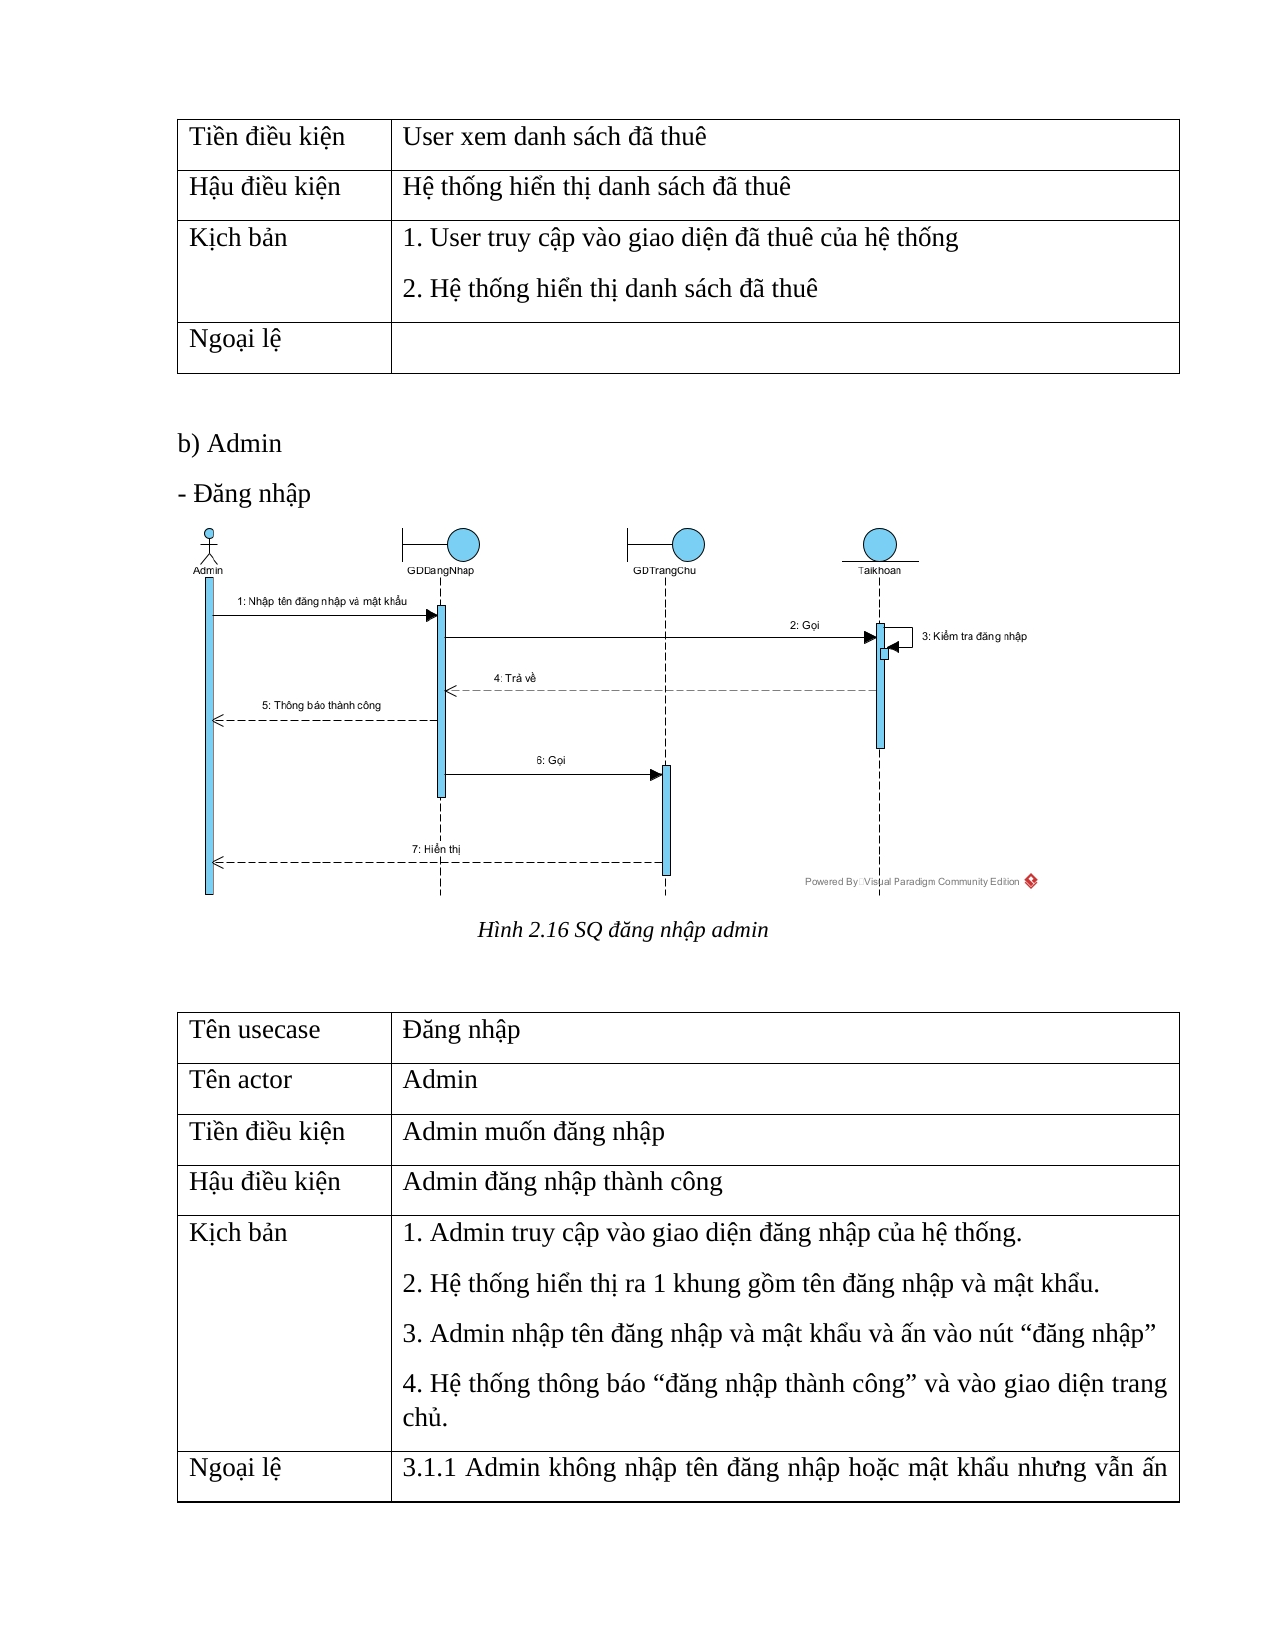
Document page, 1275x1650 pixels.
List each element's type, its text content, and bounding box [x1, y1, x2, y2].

table_cell Admin muốn đăng nhập [392, 1115, 1179, 1164]
table_cell Tiền điều kiện [178, 1115, 391, 1164]
table_header Tên usecase [178, 1013, 391, 1063]
table_cell Kịch bản [178, 1216, 391, 1451]
table_cell Hậu điều kiện [178, 1166, 391, 1215]
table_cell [392, 1452, 1179, 1501]
list Hình 2.16 SQ đăng nhập admin [177, 916, 1156, 942]
table_cell User xem danh sách đã thuê [392, 120, 1179, 169]
table_cell Ngoại lệ [178, 323, 391, 373]
picture [177, 527, 1042, 897]
table_cell Ngoại lệ [178, 1452, 391, 1501]
table_cell Kịch bản [178, 221, 391, 322]
table_cell User truy cập vào giao diện đã thuê của hệ thống Hệ thống hiển thị danh sách đã thuê [392, 221, 1179, 322]
table_cell [392, 323, 1179, 373]
list - Đăng nhập [177, 477, 1156, 508]
table_cell Tên actor [178, 1064, 391, 1113]
table_cell Tiền điều kiện [178, 120, 391, 169]
list Admin [177, 427, 1156, 458]
table_cell Hậu điều kiện [178, 171, 391, 220]
table_header Đăng nhập [392, 1013, 1179, 1063]
table_cell Admin truy cập vào giao diện đăng nhập của hệ thống. Hệ thống hiển thị ra 1 khung gồm tên đăng nhập và mật khẩu. Admin nhập tên đăng nhập và mật khẩu và ấn vào nút “đăng nhập” Hệ thống thông báo “đăng nhập thành công” và vào giao diện trang chủ. [392, 1216, 1179, 1451]
table_cell Admin đăng nhập thành công [392, 1166, 1179, 1215]
table_cell Admin [392, 1064, 1179, 1113]
table_cell Hệ thống hiển thị danh sách đã thuê [392, 171, 1179, 220]
